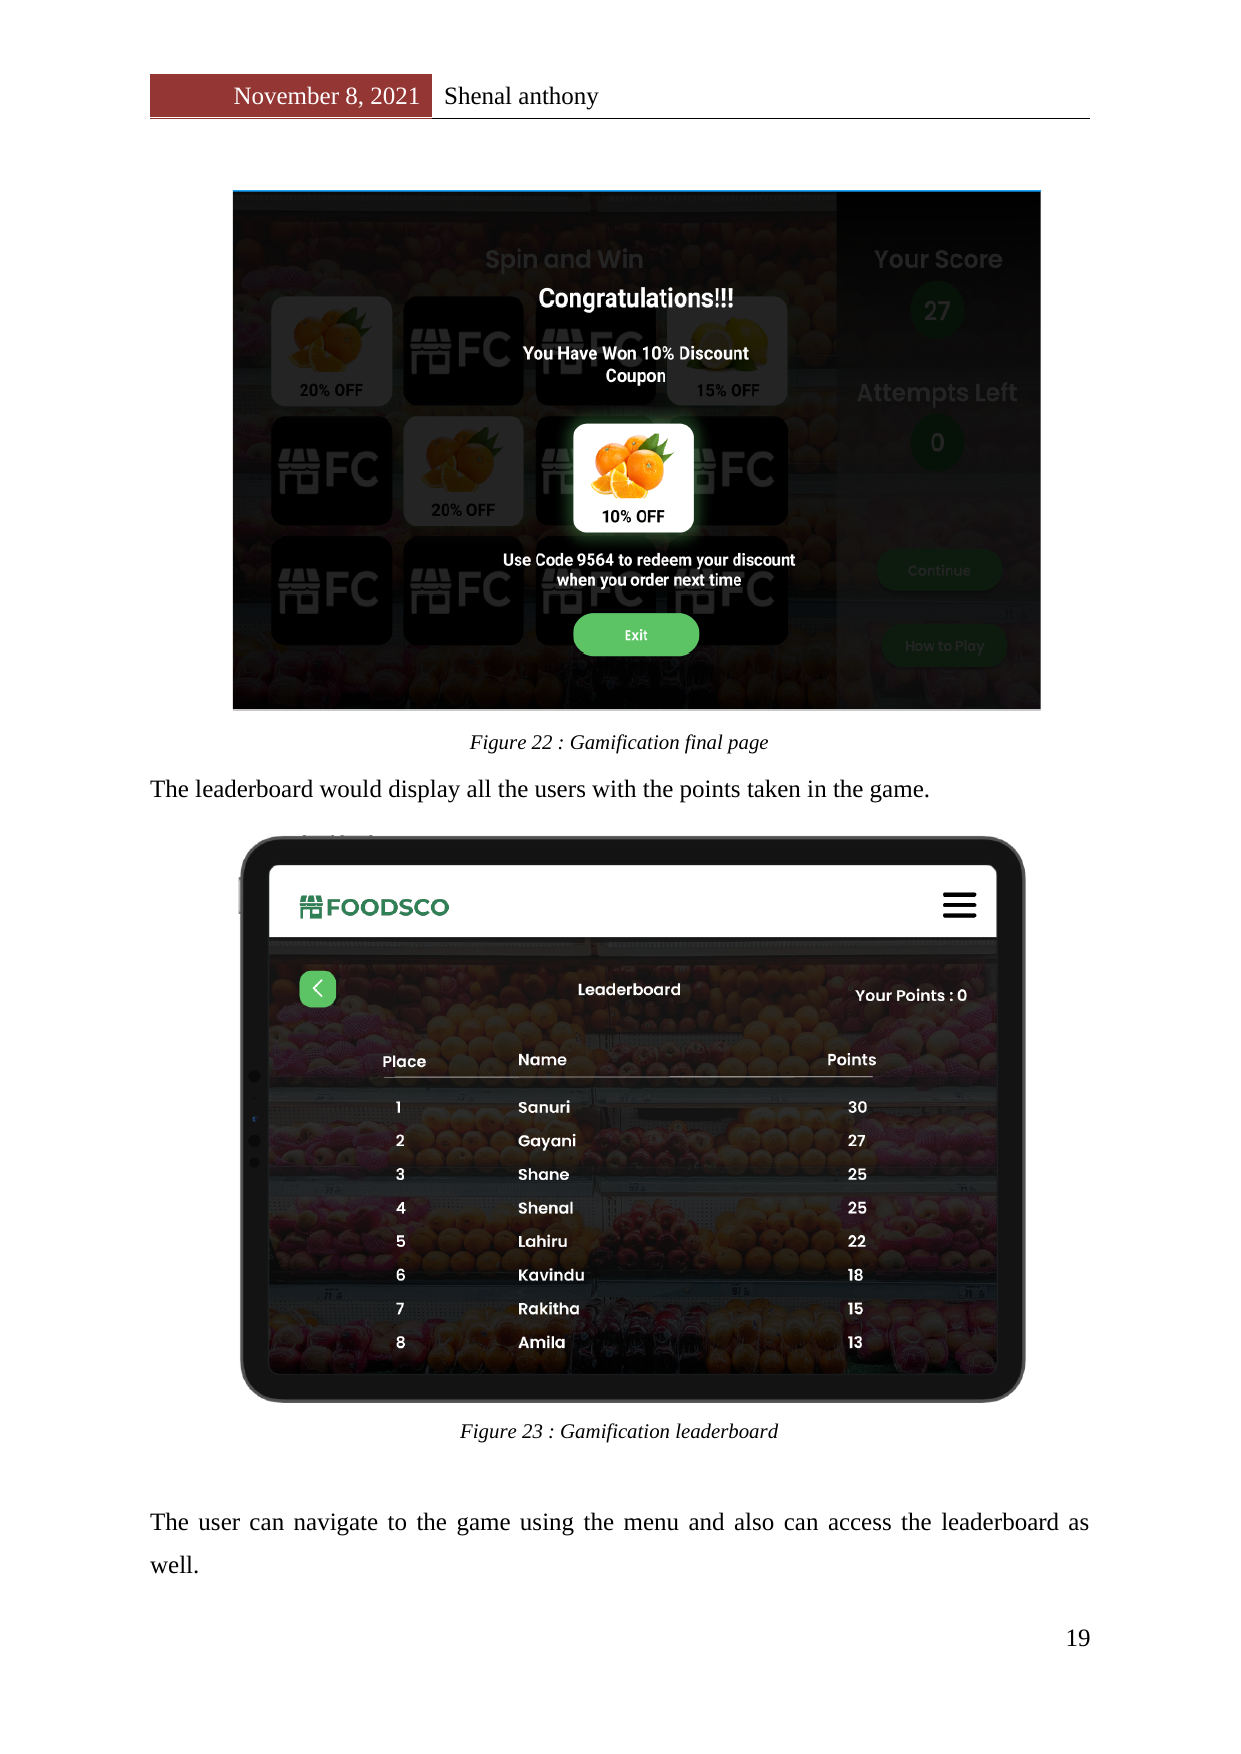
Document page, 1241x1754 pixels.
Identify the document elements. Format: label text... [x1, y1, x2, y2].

picture [238, 832, 1030, 1406]
picture [232, 190, 1042, 711]
text The leaderboard would display all the users with the points taken in the game. [150, 774, 1090, 803]
text The user can navigate to the game using the menu and also can access the leaderboard as well. [150, 1507, 1090, 1579]
